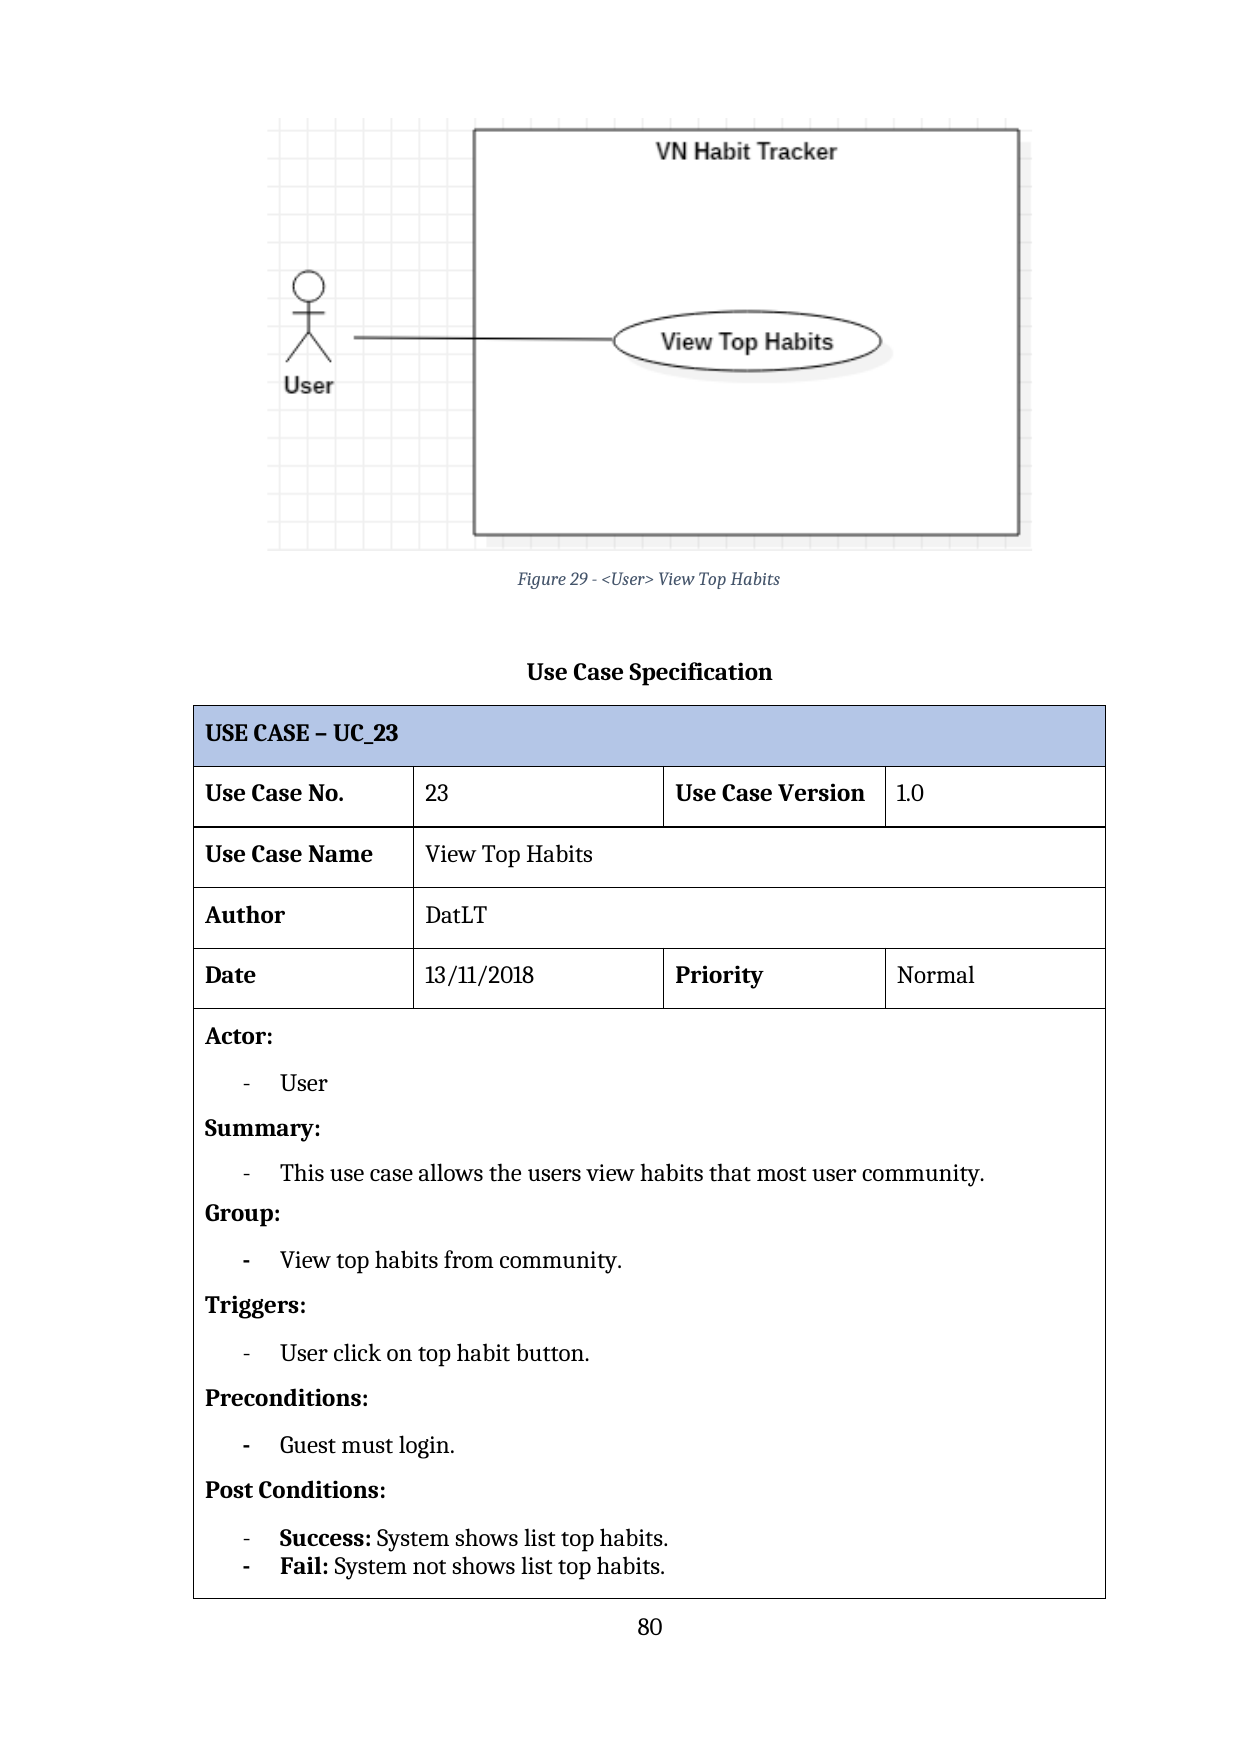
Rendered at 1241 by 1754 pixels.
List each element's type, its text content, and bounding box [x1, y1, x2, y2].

table_cell View Top Habits [414, 828, 1105, 887]
table_cell Normal [886, 949, 1105, 1008]
table_cell 13/11/2018 [414, 949, 663, 1008]
table_cell 23 [414, 767, 663, 826]
picture [267, 118, 1033, 551]
table_cell Date [194, 949, 413, 1008]
table_cell DatLT [414, 888, 1105, 948]
table_cell Use Case Version [664, 767, 885, 826]
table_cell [194, 1009, 1105, 1598]
table_cell Use Case No. [194, 767, 413, 826]
table_cell Priority [664, 949, 885, 1008]
table_cell Author [194, 888, 413, 948]
list Use Case Specification [177, 658, 1122, 687]
table_cell Use Case Name [194, 828, 413, 887]
table_cell 1.0 [886, 767, 1105, 826]
table_header USE CASE – UC_23 [194, 706, 1105, 766]
